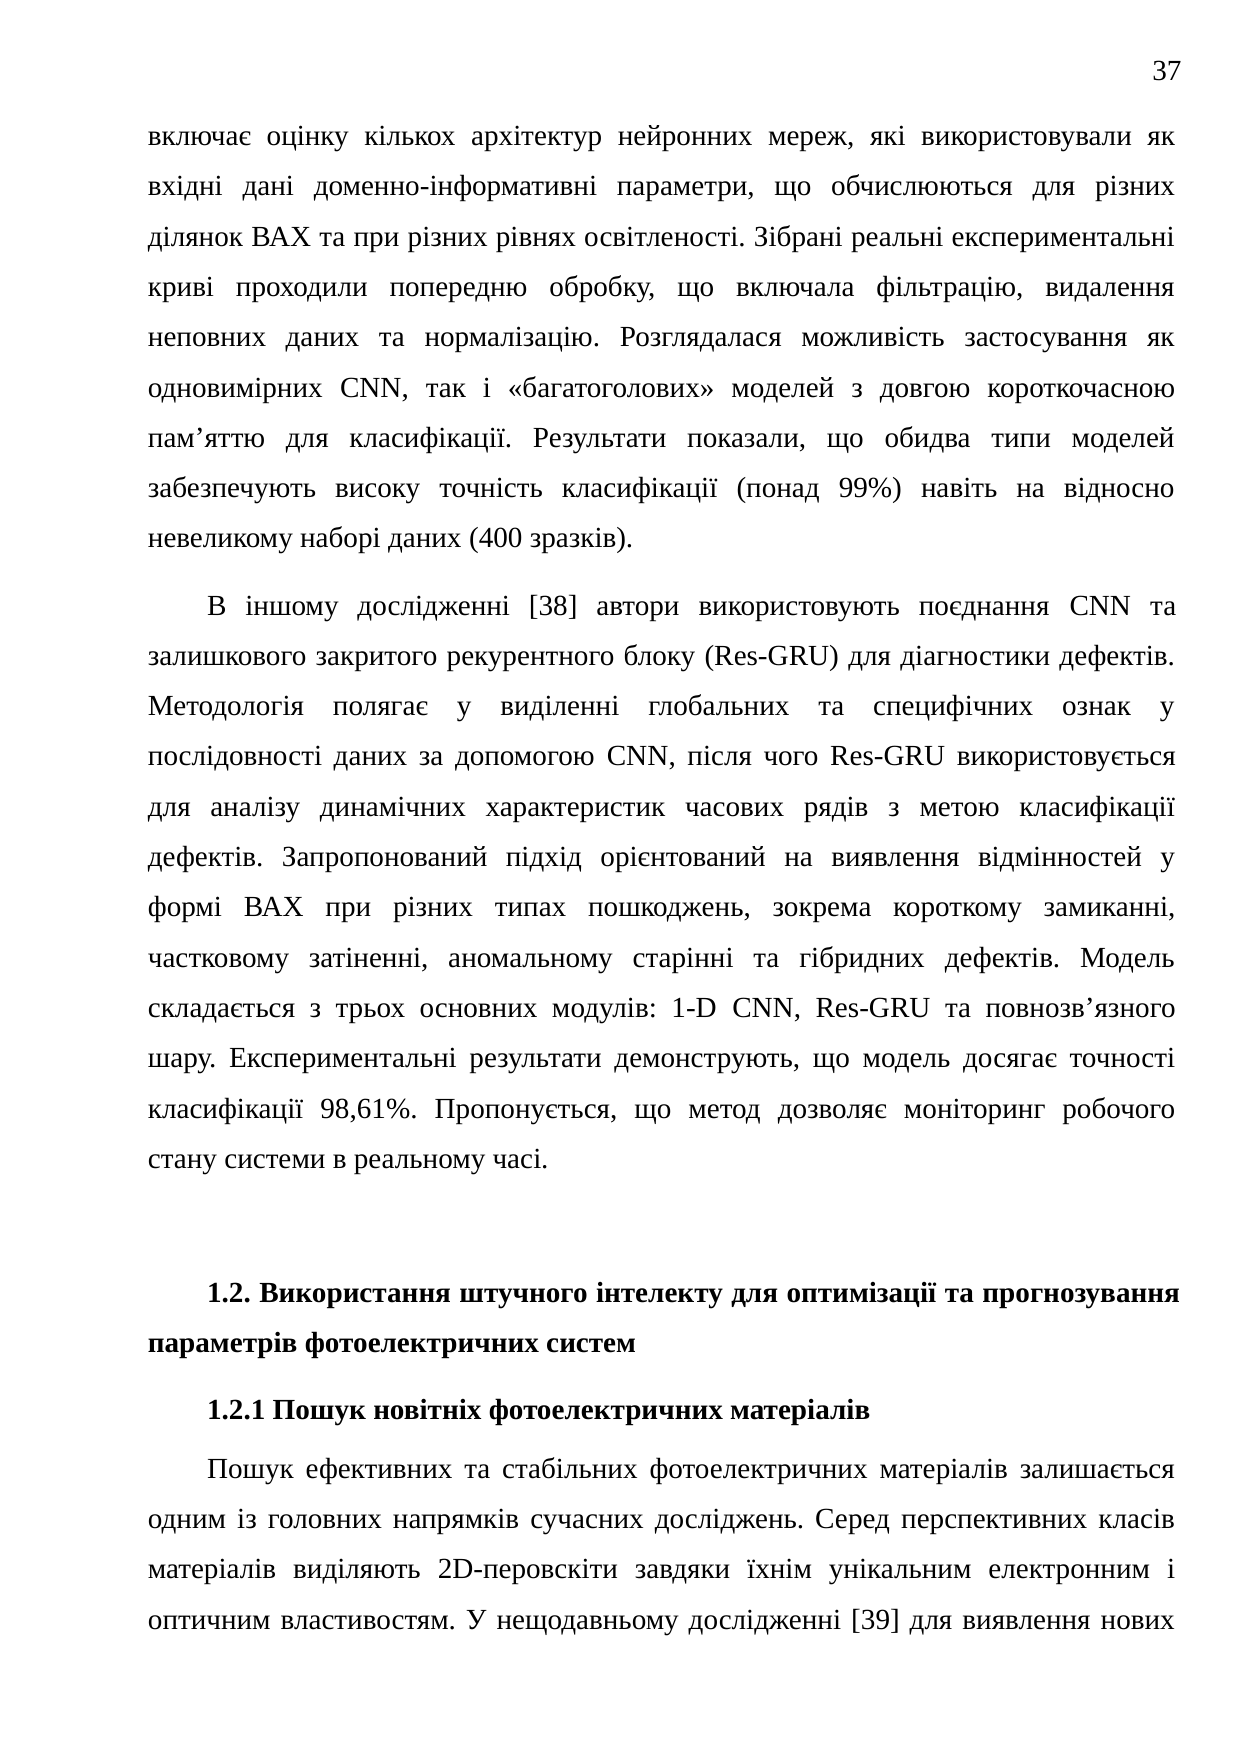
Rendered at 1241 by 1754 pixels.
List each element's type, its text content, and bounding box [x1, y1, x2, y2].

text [148, 118, 1176, 554]
subtitle 1.2.1 Пошук новітніх фотоелектричних матеріалів [148, 1392, 1181, 1426]
subtitle 1.2. Використання штучного інтелекту для оптимізації та прогнозування параметрів фотоелектричних систем [148, 1275, 1181, 1359]
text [148, 1451, 1176, 1635]
text В іншому дослідженні [38] автори використовують поєднання CNN та залишкового закритого рекурентного блоку (Res-GRU) для діагностики дефектів. Методологія полягає у виділенні глобальних та специфічних ознак у послідовності даних за допомогою CNN, після чого Res-GRU використовується для аналізу динамічних характеристик часових рядів з метою класифікації дефектів. Запропонований підхід орієнтований на виявлення відмінностей у формі ВАХ при різних типах пошкоджень, зокрема короткому замиканні, частковому затіненні, аномальному старінні та гібридних дефектів. Модель складається з трьох основних модулів: 1-D CNN, Res-GRU та повнозв’язного шару. Експериментальні результати демонструють, що модель досягає точності класифікації 98,61%. Пропонується, що метод дозволяє моніторинг робочого стану системи в реальному часі. [148, 588, 1176, 1174]
